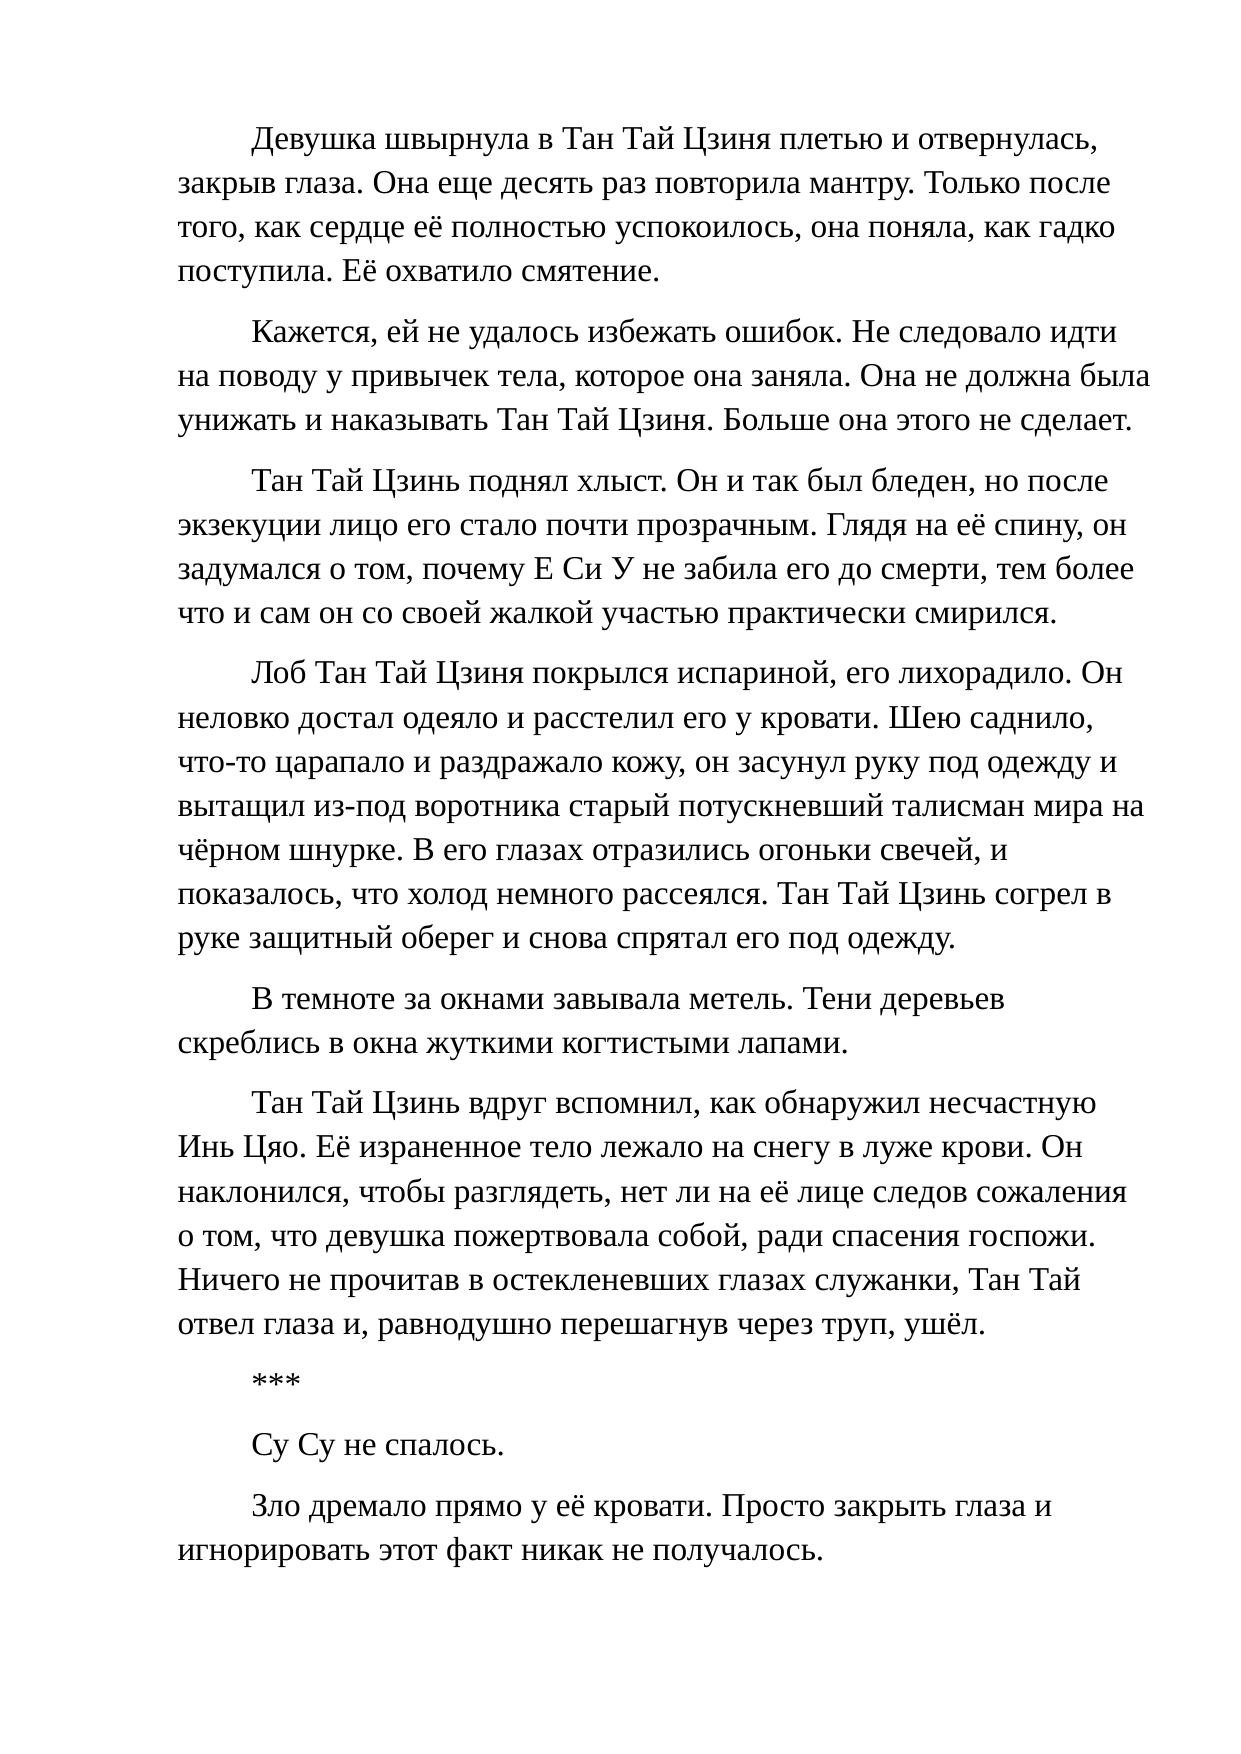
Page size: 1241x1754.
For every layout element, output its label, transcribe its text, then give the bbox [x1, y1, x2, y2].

text Тан Тай Цзинь поднял хлыст. Он и так был бледен, но после экзекуции лицо его стало почти прозрачным. Глядя на её спину, он задумался о том, почему Е Си У не забила его до смерти, тем более что и сам он со своей жалкой участью практически смирился. [177, 460, 1152, 630]
text В темноте за окнами завывала метель. Тени деревьев скреблись в окна жуткими когтистыми лапами. [177, 978, 1152, 1060]
text Кажется, ей не удалось избежать ошибок. Не следовало идти на поводу у привычек тела, которое она заняла. Она не должна была унижать и наказывать Тан Тай Цзиня. Больше она этого не сделает. [177, 311, 1152, 437]
text Девушка швырнула в Тан Тай Цзиня плетью и отвернулась, закрыв глаза. Она еще десять раз повторила мантру. Только после того, как сердце её полностью успокоилось, она поняла, как гадко поступила. Её охватило смятение. [177, 118, 1152, 289]
text Су Су не спалось. [177, 1424, 1152, 1463]
text Тан Тай Цзинь вдруг вспомнил, как обнаружил несчастную Инь Цяо. Её израненное тело лежало на снегу в луже крови. Он наклонился, чтобы разглядеть, нет ли на её лице следов сожаления о том, что девушка пожертвовала собой, ради спасения госпожи. Ничего не прочитав в остекленевших глазах служанки, Тан Тай отвел глаза и, равнодушно перешагнув через труп, ушёл. [177, 1083, 1152, 1341]
text *** [177, 1364, 1152, 1402]
text Лоб Тан Тай Цзиня покрылся испариной, его лихорадило. Он неловко достал одеяло и расстелил его у кровати. Шею саднило, что-то царапало и раздражало кожу, он засунул руку под одежду и вытащил из-под воротника старый потускневший талисман мира на чёрном шнурке. В его глазах отразились огоньки свечей, и показалось, что холод немного рассеялся. Тан Тай Цзинь согрел в руке защитный оберег и снова спрятал его под одежду. [177, 653, 1152, 956]
text Зло дремало прямо у её кровати. Просто закрыть глаза и игнорировать этот факт никак не получалось. [177, 1485, 1152, 1568]
